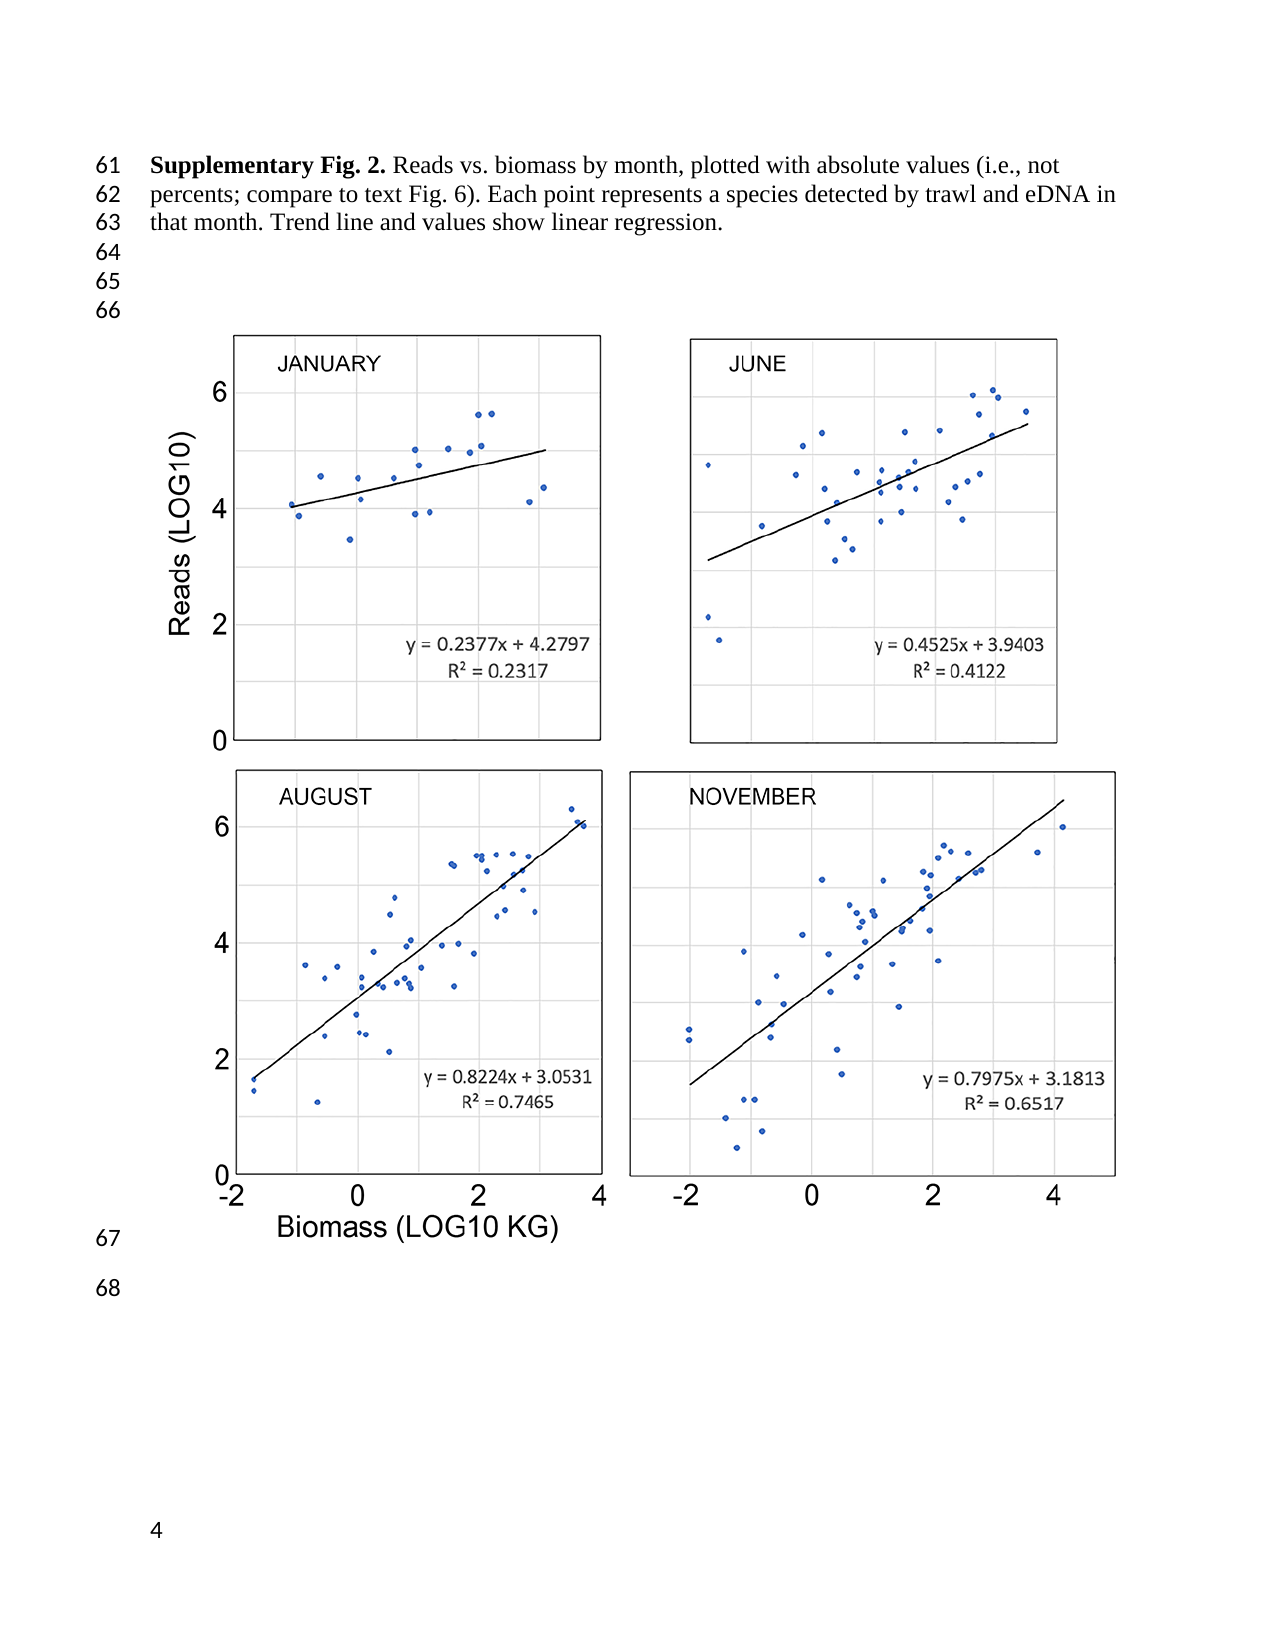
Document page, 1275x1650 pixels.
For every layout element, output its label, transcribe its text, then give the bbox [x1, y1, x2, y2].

text Supplementary Fig. 2. Reads vs. biomass by month, plotted with absolute values (i.e., not percents; compare to text Fig. 6). Each point represents a species detected by trawl and eDNA in that month. Trend line and values show linear regression. [150, 150, 1125, 236]
picture [150, 322, 1125, 1247]
